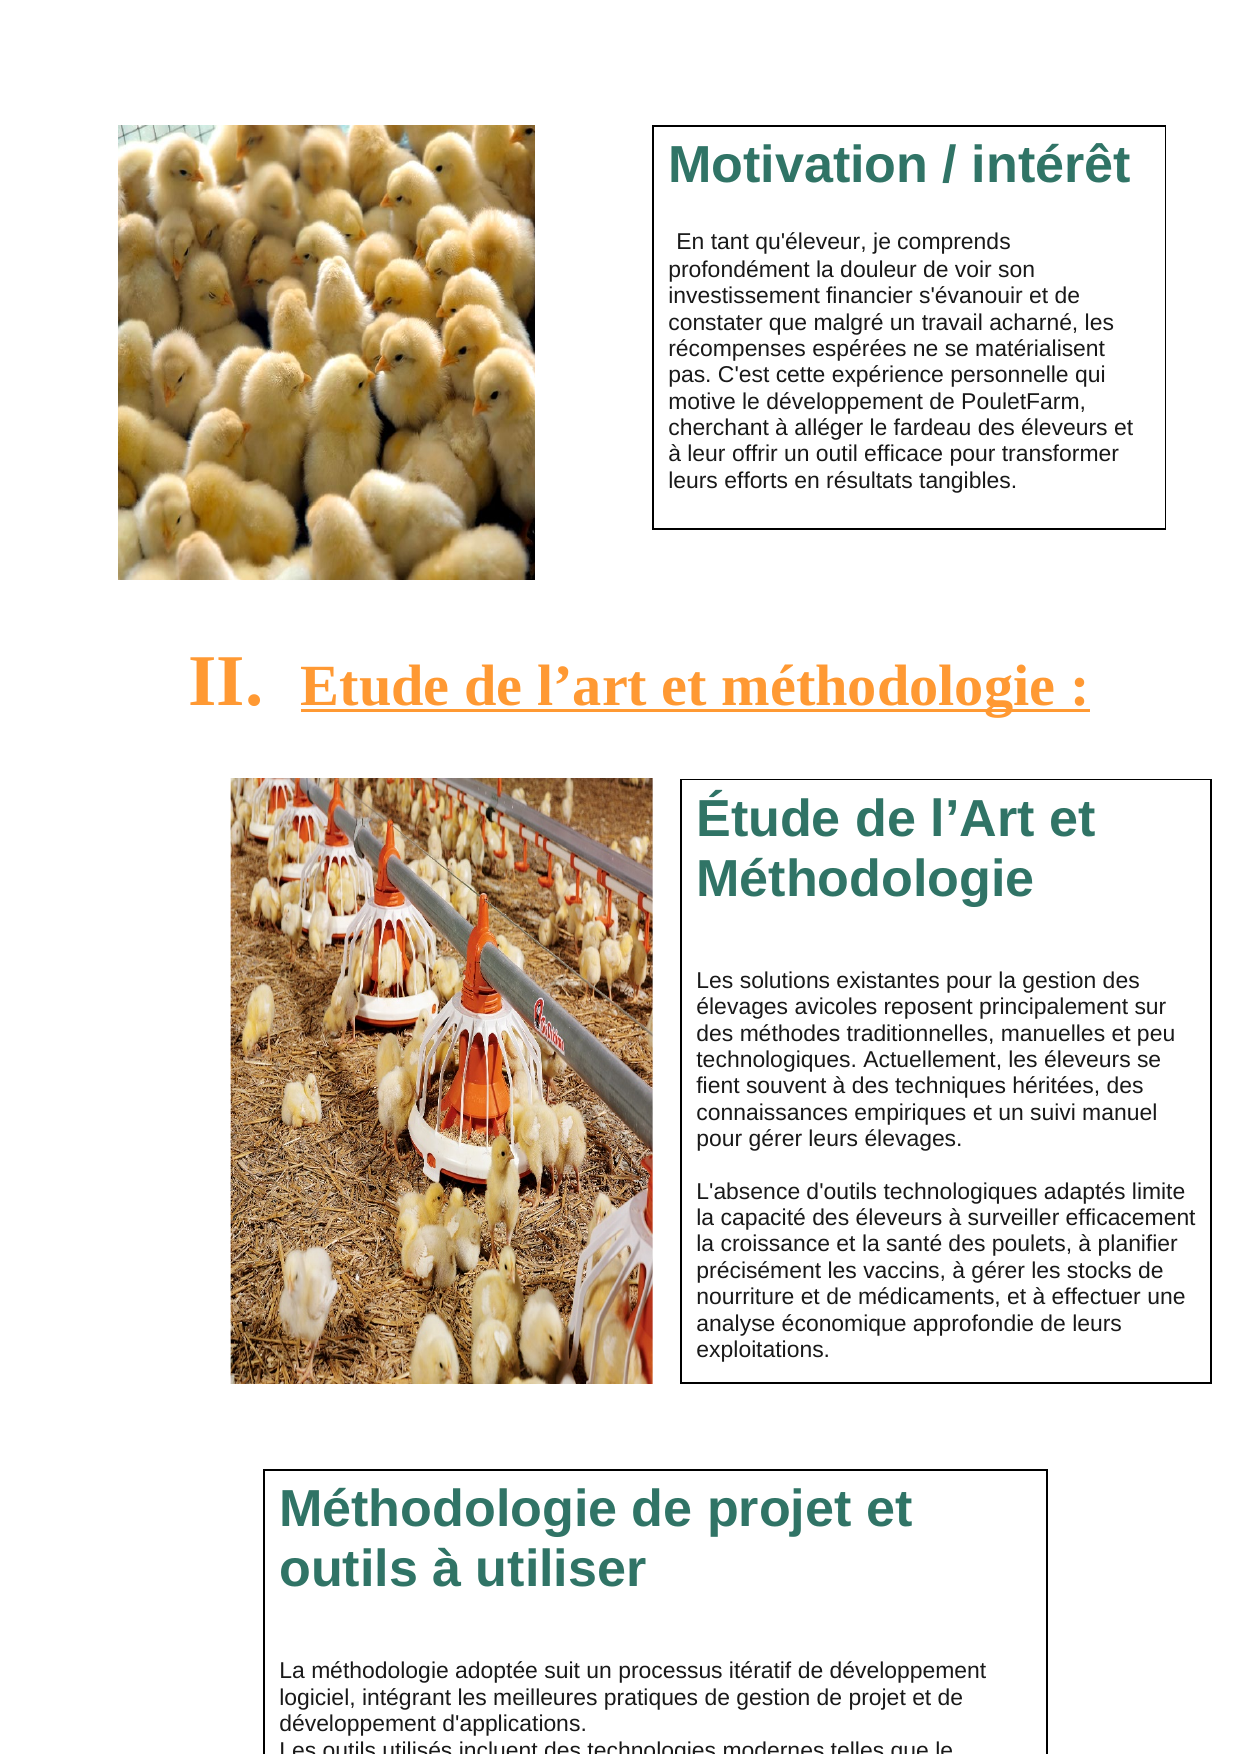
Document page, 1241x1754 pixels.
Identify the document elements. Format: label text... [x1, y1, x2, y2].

list Etude de l’art et méthodologie : [156, 637, 1122, 721]
picture [230, 778, 653, 1384]
